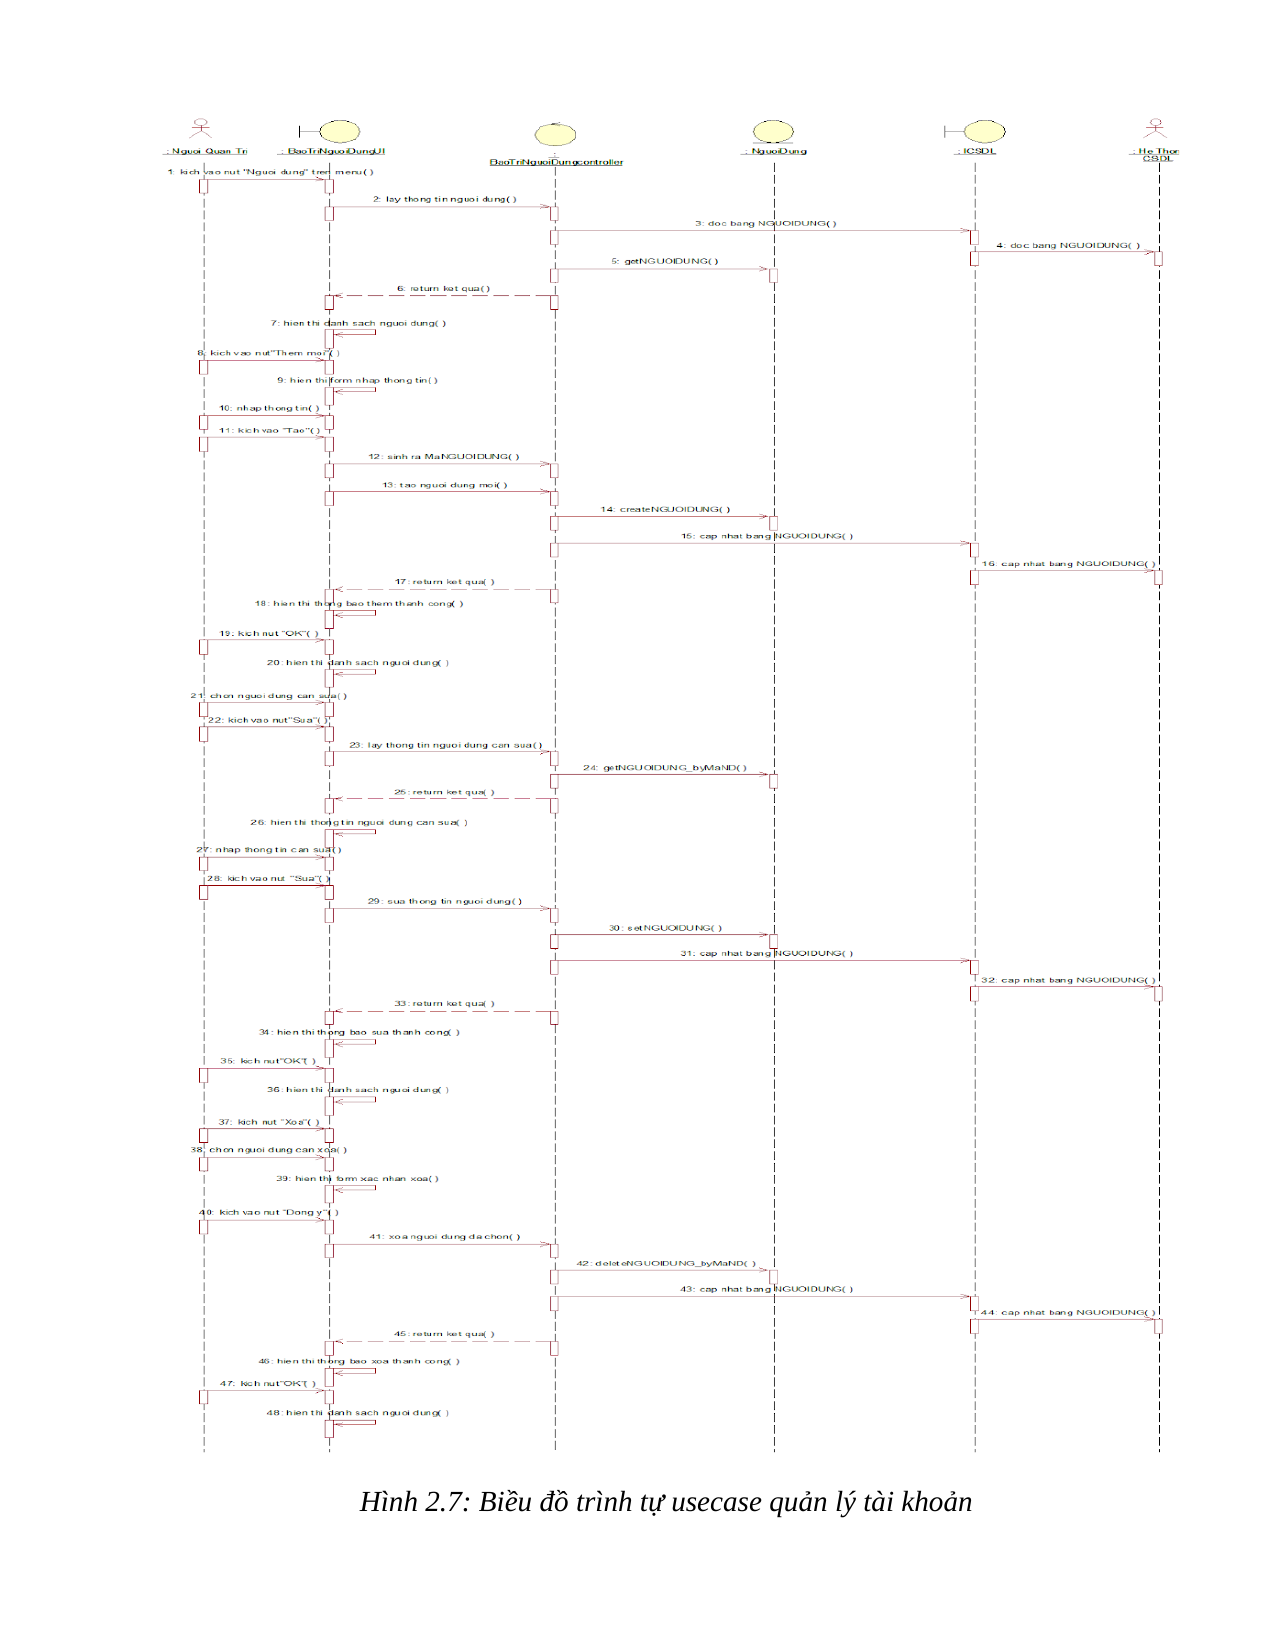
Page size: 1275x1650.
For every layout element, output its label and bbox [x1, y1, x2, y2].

picture [155, 115, 1180, 1462]
